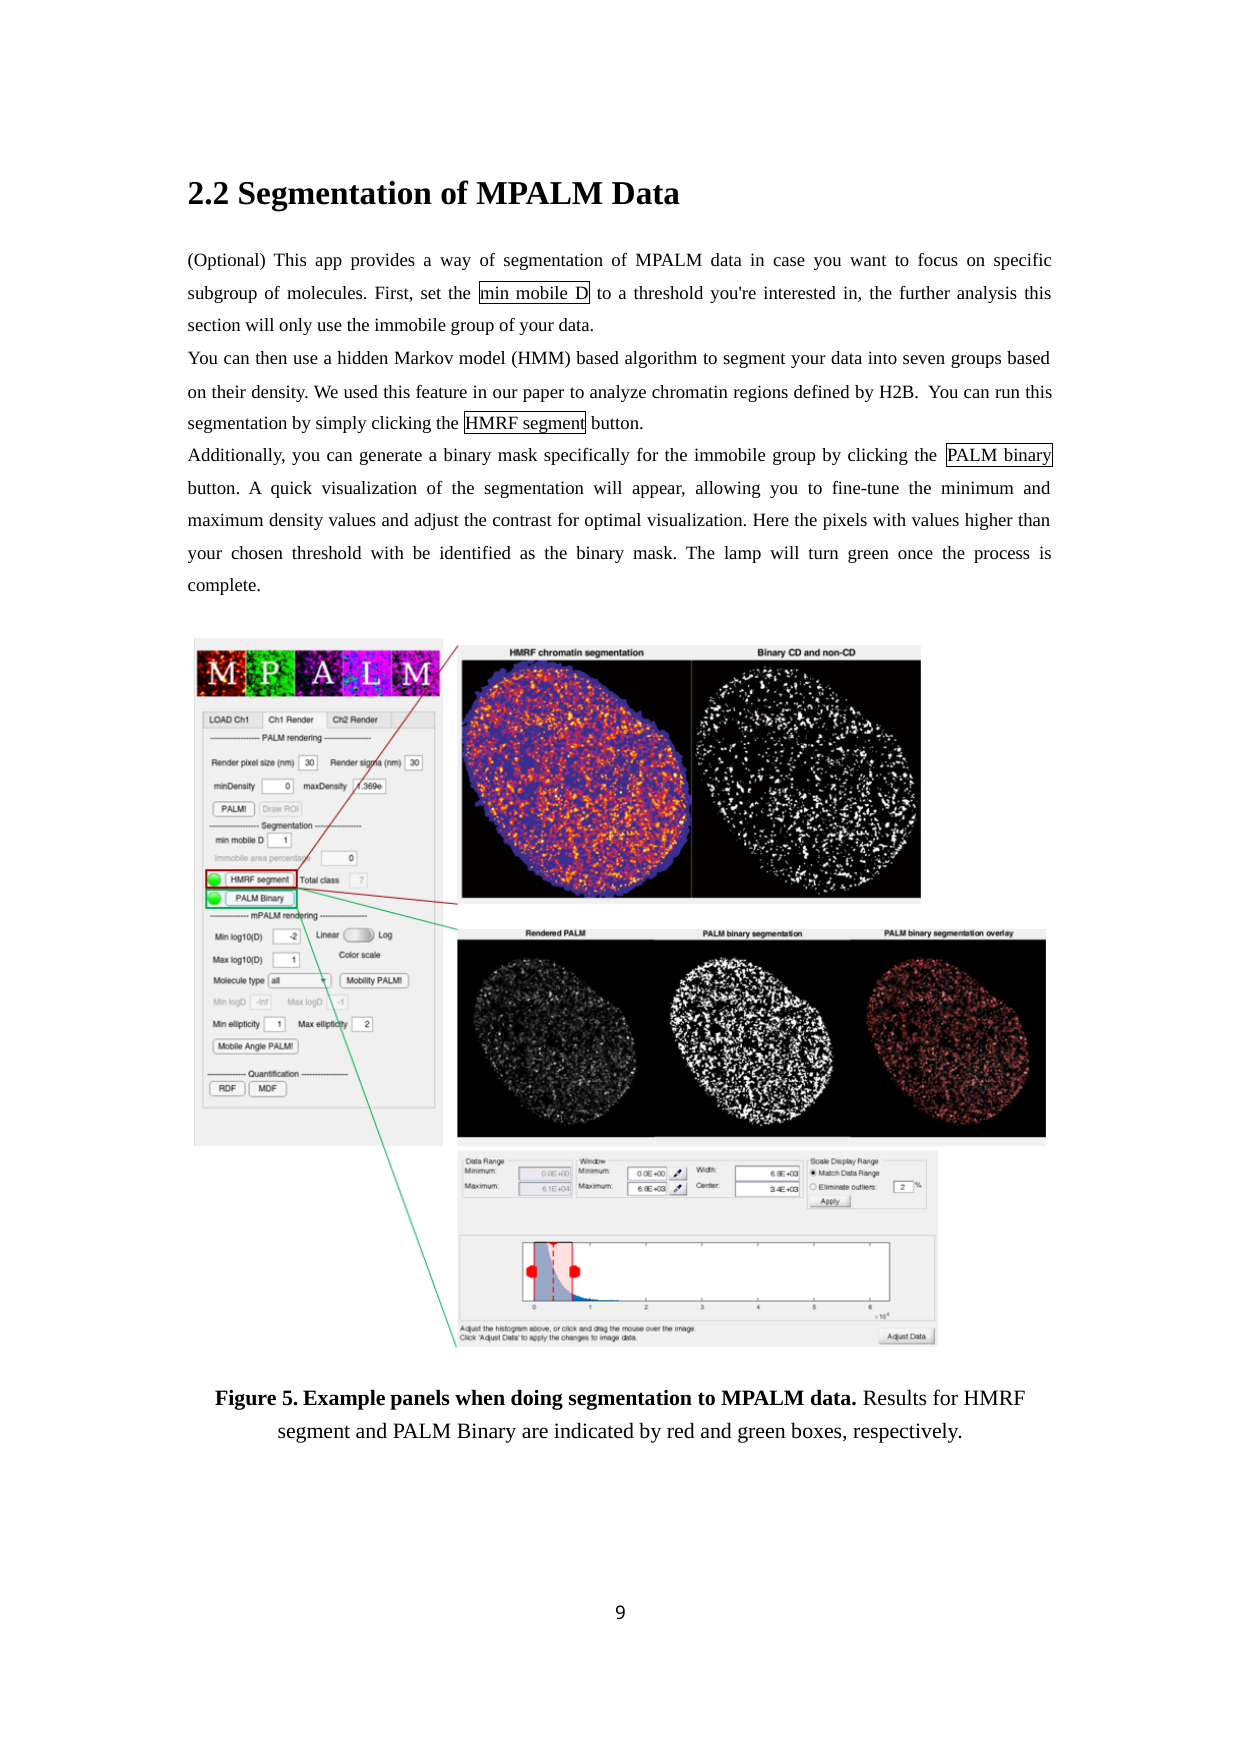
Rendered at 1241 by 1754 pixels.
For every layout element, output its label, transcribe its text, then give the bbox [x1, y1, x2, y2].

subtitle 2.2 Segmentation of MPALM Data [187, 160, 1053, 225]
text You can then use a hidden Markov model (HMM) based algorithm to segment your data into seven groups based on their density. We used this feature in our paper to analyze chromatin regions defined by H2B. You can run this segmentation by simply clicking the HMRF segment button. [187, 341, 1053, 439]
text (Optional) This app provides a way of segmentation of MPALM data in case you want to focus on specific subgroup of molecules. First, set the min mobile D to a threshold you're interested in, the further analysis this section will only use the immobile group of your data. [187, 244, 1053, 341]
text Additionally, you can generate a binary mask specifically for the immobile group by clicking the PALM binary button. A quick visualization of the segmentation will appear, allowing you to fine-tune the minimum and maximum density values and adjust the contrast for optimal visualization. Here the pixels with values higher than your chosen threshold with be identified as the binary mask. The lamp will turn green once the process is complete. [187, 439, 1053, 601]
text Figure 5. Example panels when doing segmentation to MPALM data. Results for HMRF segment and PALM Binary are indicated by red and green boxes, respectively. [187, 1381, 1053, 1446]
picture [187, 633, 1052, 1357]
